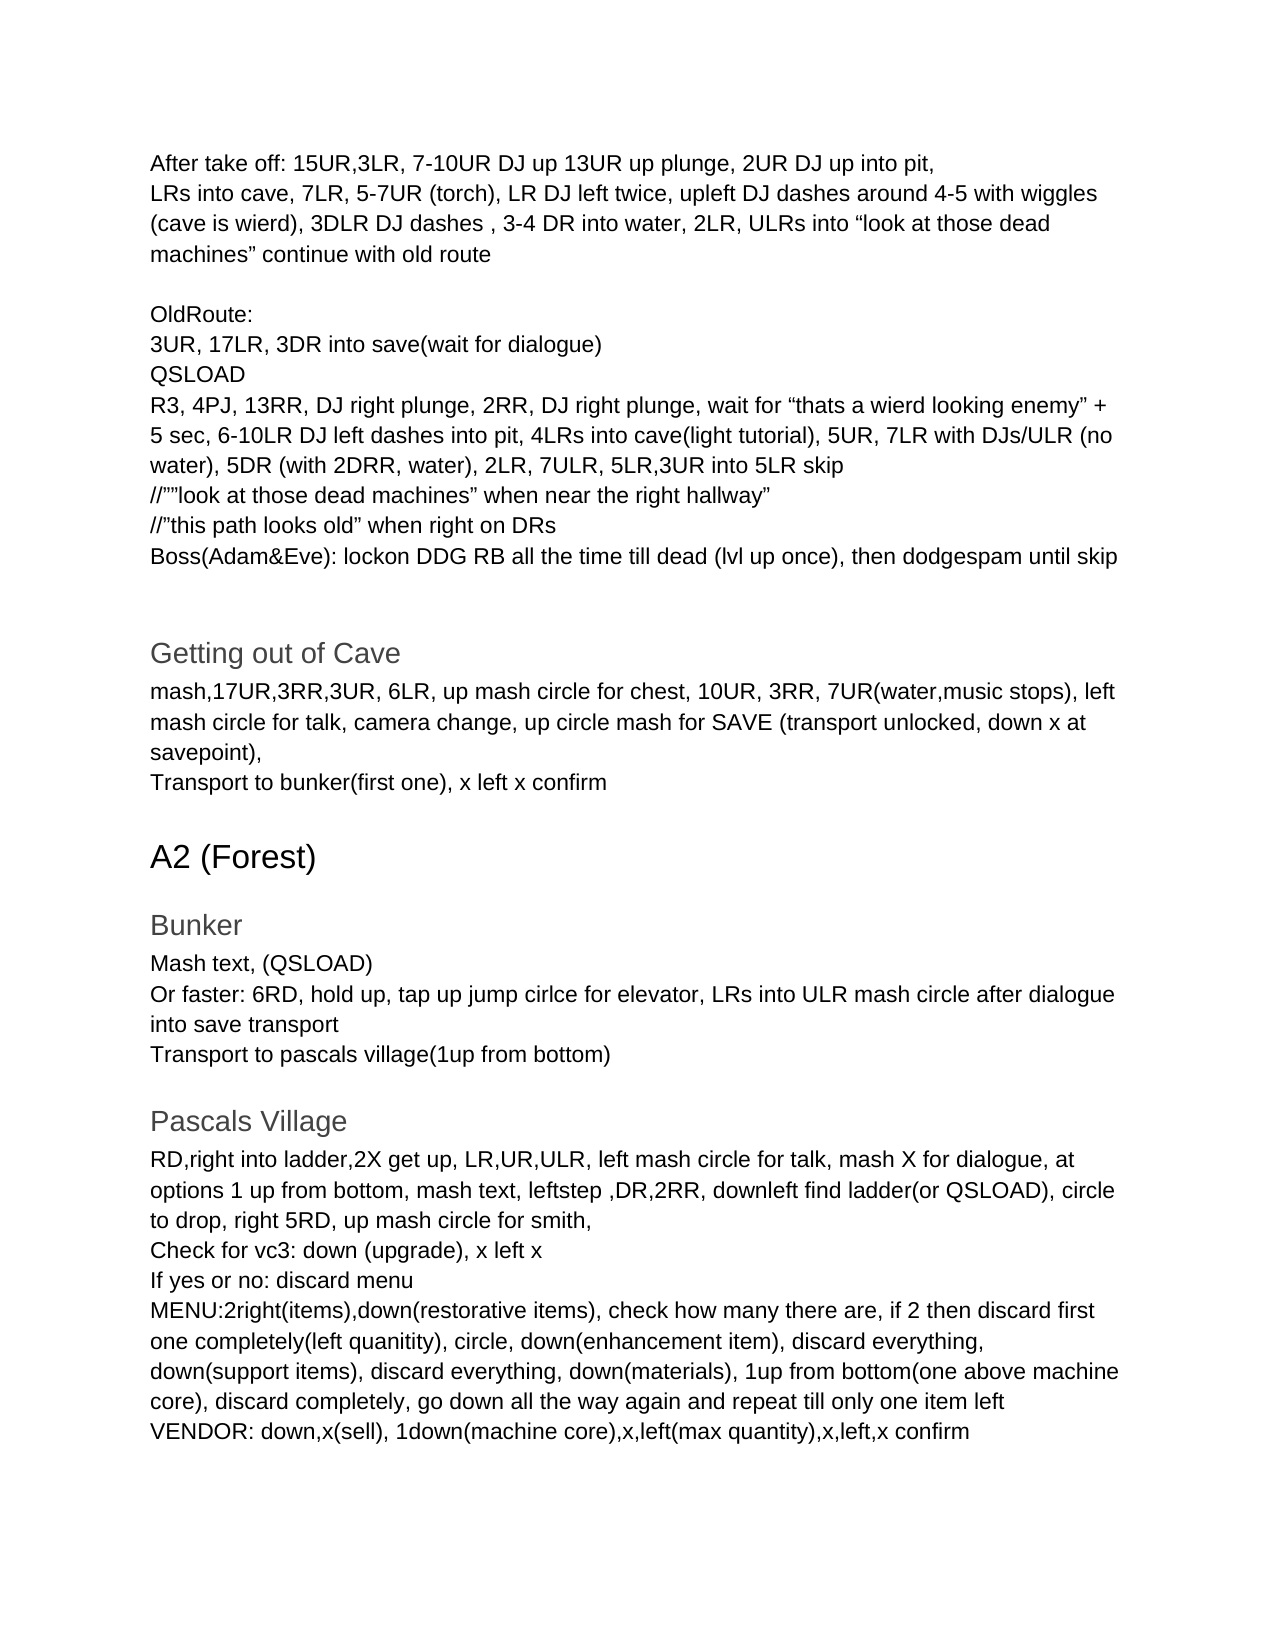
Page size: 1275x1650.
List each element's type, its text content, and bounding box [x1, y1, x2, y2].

text Or faster: 6RD, hold up, tap up jump cirlce for elevator, LRs into ULR mash circle after dialogue into save transport [150, 981, 1125, 1037]
text //”this path looks old” when right on DRs [150, 512, 1125, 539]
text QSLOAD [150, 361, 1125, 388]
subtitle Bunker [150, 908, 1125, 942]
text If yes or no: discard menu [150, 1267, 1125, 1293]
text MENU:2right(items),down(restorative items), check how many there are, if 2 then discard first one completely(left quanitity), circle, down(enhancement item), discard everything, down(support items), discard everything, down(materials), 1up from bottom(one above machine core), discard completely, go down all the way again and repeat till only one item left [150, 1297, 1125, 1414]
text Transport to pascals village(1up from bottom) [150, 1041, 1125, 1067]
subtitle A2 (Forest) [150, 837, 1125, 875]
text 3UR, 17LR, 3DR into save(wait for dialogue) [150, 331, 1125, 358]
subtitle Getting out of Cave [150, 636, 1125, 670]
subtitle Pascals Village [150, 1104, 1125, 1138]
text RD,right into ladder,2X get up, LR,UR,ULR, left mash circle for talk, mash X for dialogue, at options 1 up from bottom, mash text, leftstep ,DR,2RR, downleft find ladder(or QSLOAD), circle to drop, right 5RD, up mash circle for smith, [150, 1146, 1125, 1233]
text Mash text, (QSLOAD) [150, 950, 1125, 977]
text R3, 4PJ, 13RR, DJ right plunge, 2RR, DJ right plunge, wait for “thats a wierd looking enemy” + 5 sec, 6-10LR DJ left dashes into pit, 4LRs into cave(light tutorial), 5UR, 7LR with DJs/ULR (no water), 5DR (with 2DRR, water), 2LR, 7ULR, 5LR,3UR into 5LR skip [150, 392, 1125, 478]
text Transport to bunker(first one), x left x confirm [150, 769, 1125, 795]
text //””look at those dead machines” when near the right hallway” [150, 482, 1125, 509]
text OldRoute: [150, 301, 1125, 327]
text mash,17UR,3RR,3UR, 6LR, up mash circle for chest, 10UR, 3RR, 7UR(water,music stops), left mash circle for talk, camera change, up circle mash for SAVE (transport unlocked, down x at savepoint), [150, 678, 1125, 765]
text LRs into cave, 7LR, 5-7UR (torch), LR DJ left twice, upleft DJ dashes around 4-5 with wiggles (cave is wierd), 3DLR DJ dashes , 3-4 DR into water, 2LR, ULRs into “look at those dead machines” continue with old route [150, 180, 1125, 267]
text VENDOR: down,x(sell), 1down(machine core),x,left(max quantity),x,left,x confirm [150, 1418, 1125, 1444]
text After take off: 15UR,3LR, 7-10UR DJ up 13UR up plunge, 2UR DJ up into pit, [150, 150, 1125, 176]
text Boss(Adam&Eve): lockon DDG RB all the time till dead (lvl up once), then dodgespam until skip [150, 543, 1125, 569]
text Check for vc3: down (upgrade), x left x [150, 1237, 1125, 1263]
